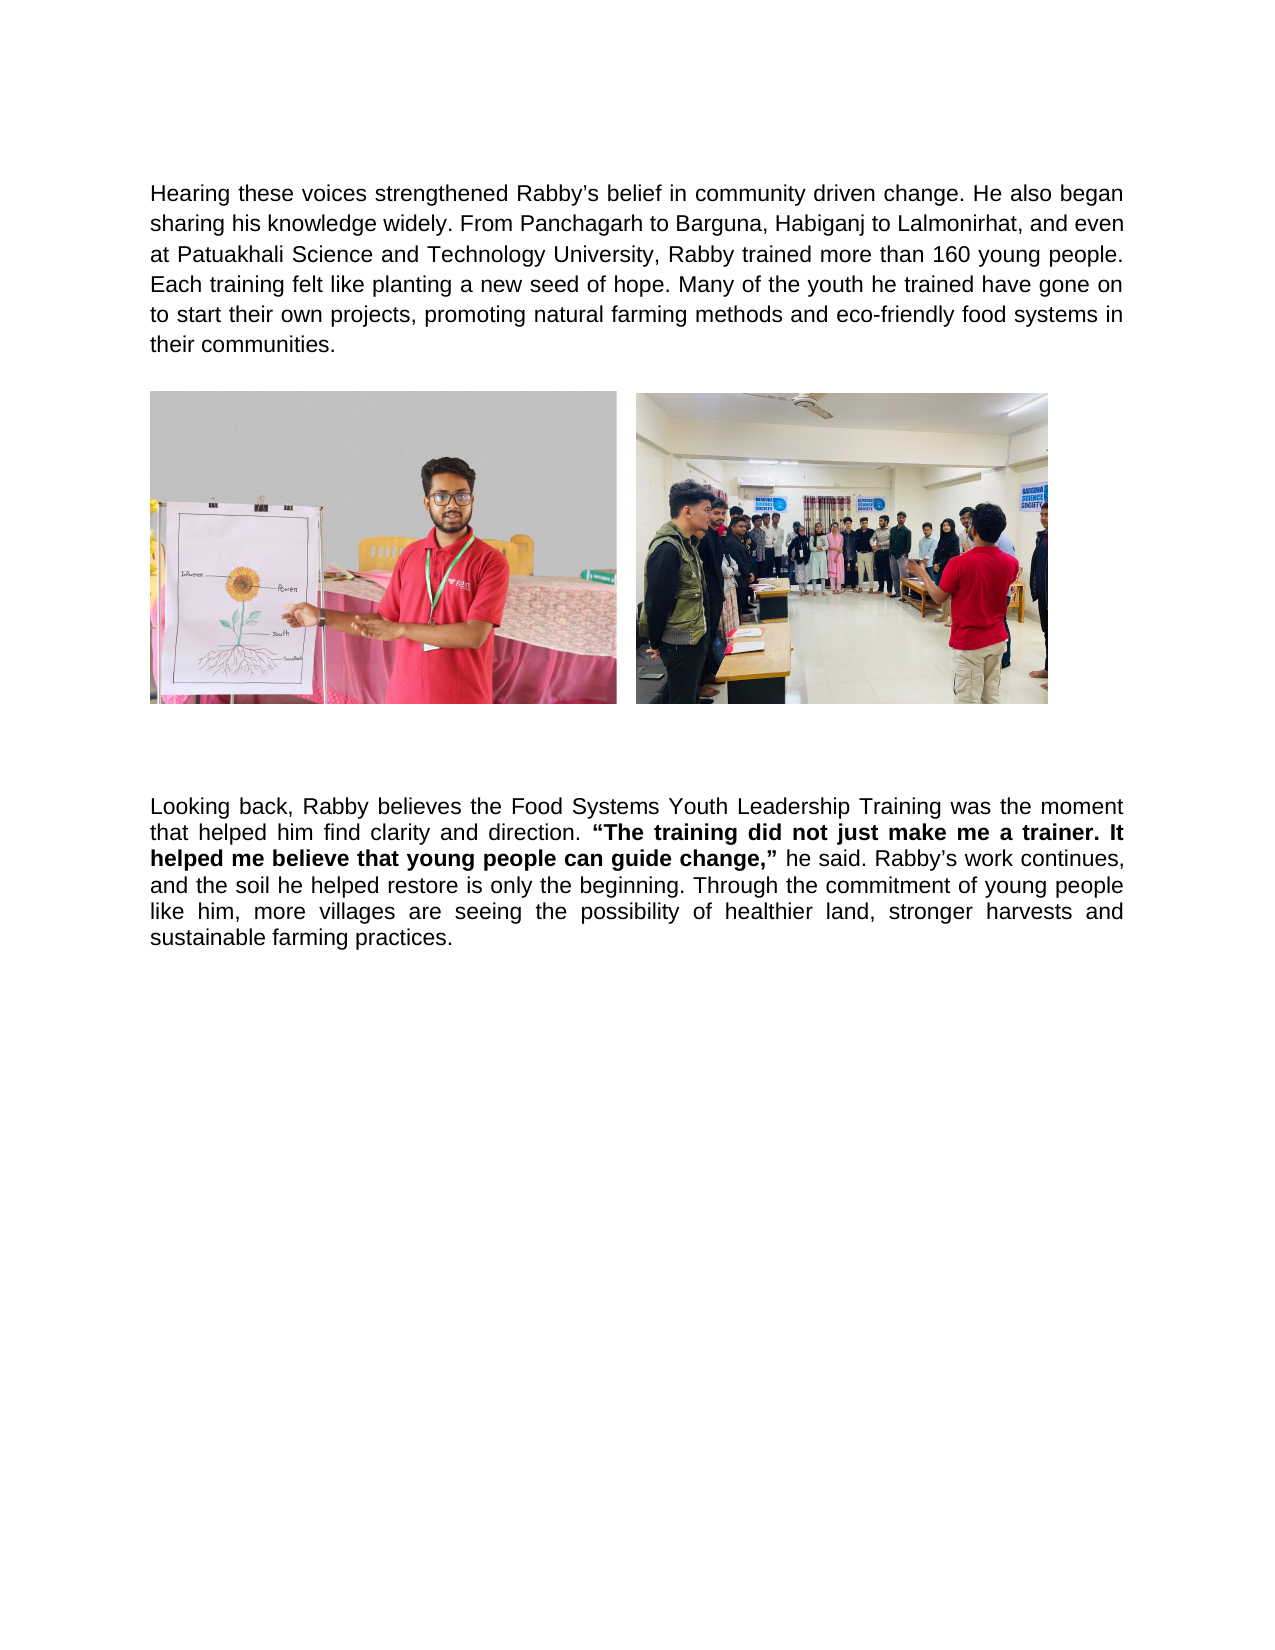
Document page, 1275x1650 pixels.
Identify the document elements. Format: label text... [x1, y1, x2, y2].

text Looking back, Rabby believes the Food Systems Youth Leadership Training was the moment that helped him find clarity and direction. “The training did not just make me a trainer. It helped me believe that young people can guide change,” he said. Rabby’s work continues, and the soil he helped restore is only the beginning. Through the commitment of young people like him, more villages are seeing the possibility of healthier land, stronger harvests and sustainable farming practices. [150, 793, 1125, 951]
picture [636, 393, 1048, 704]
picture [150, 391, 617, 704]
text Hearing these voices strengthened Rabby’s belief in community driven change. He also began sharing his knowledge widely. From Panchagarh to Barguna, Habiganj to Lalmonirhat, and even at Patuakhali Science and Technology University, Rabby trained more than 160 young people. Each training felt like planting a new seed of hope. Many of the youth he trained have gone on to start their own projects, promoting natural farming methods and eco-friendly food systems in their communities. [150, 180, 1125, 358]
